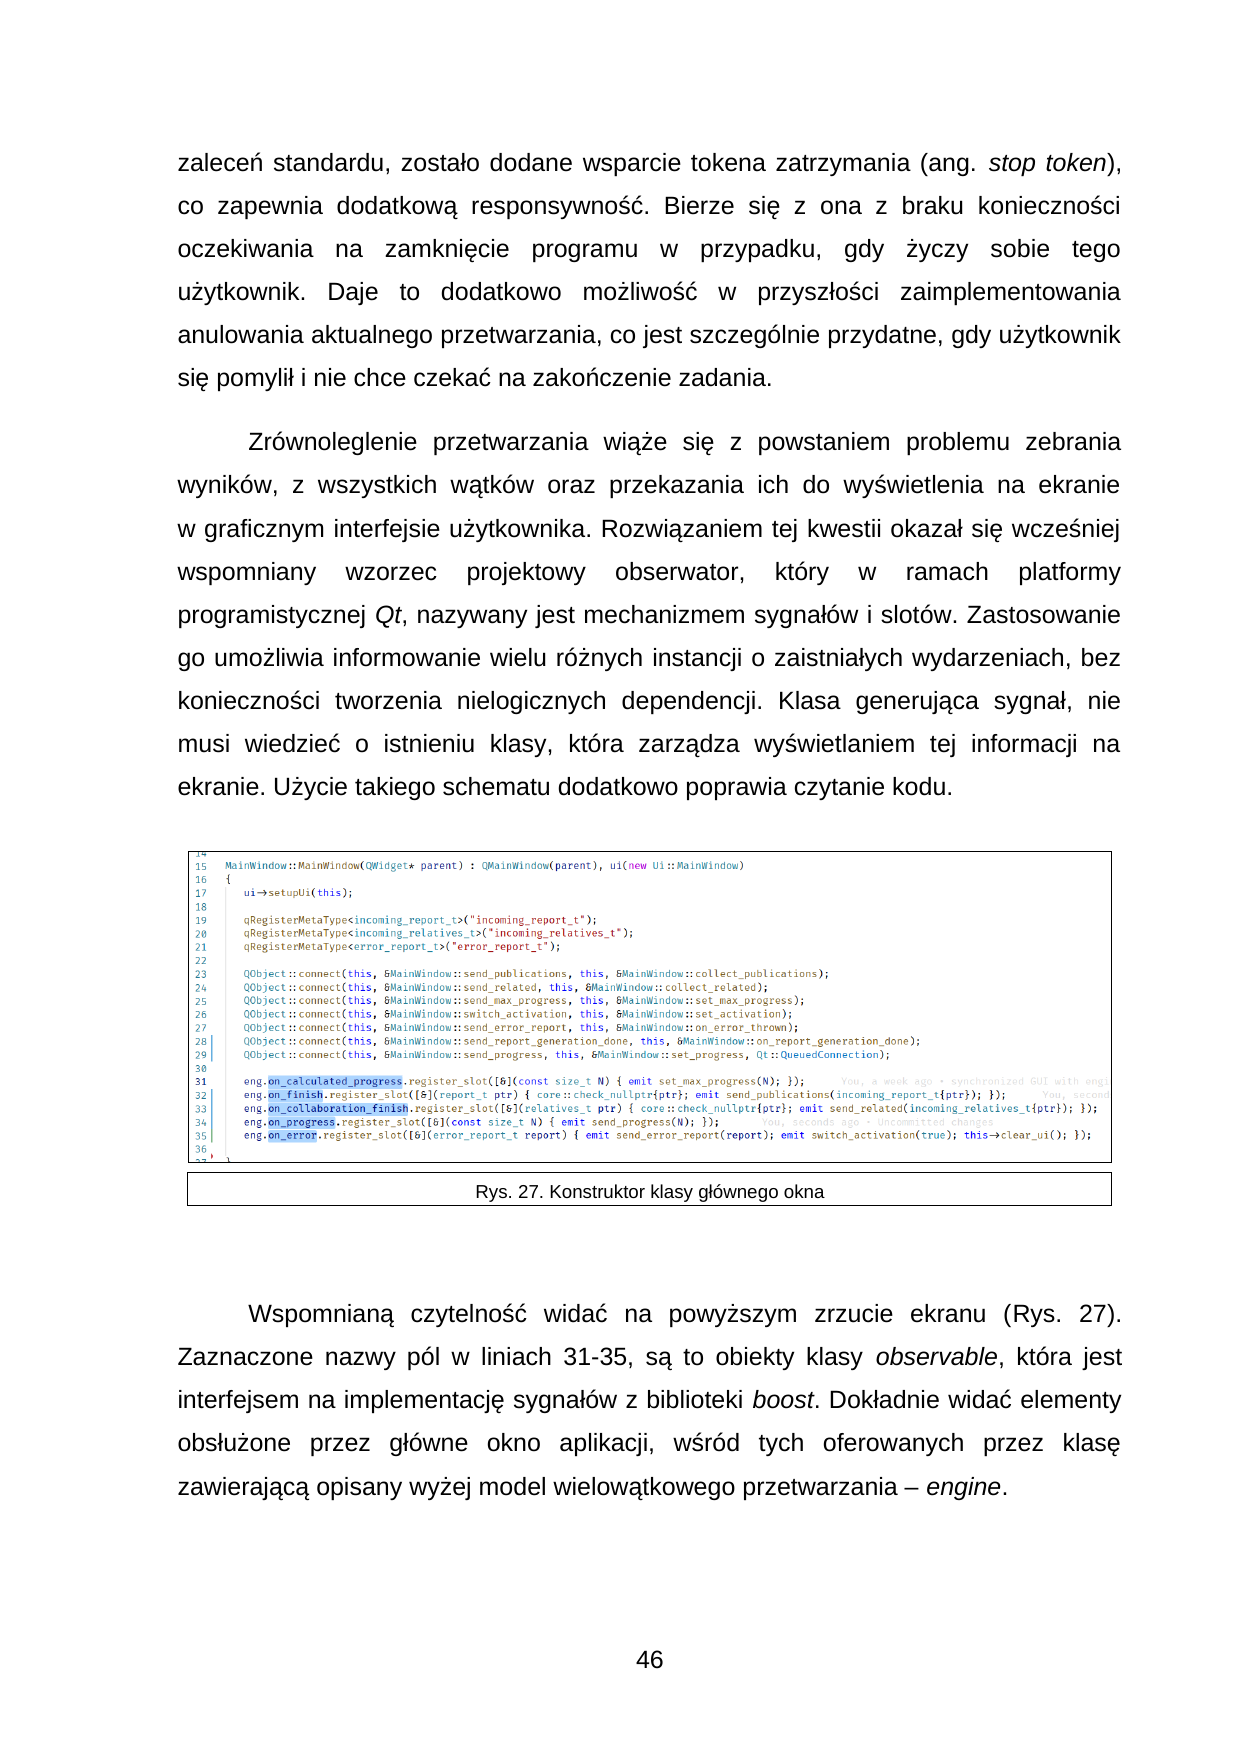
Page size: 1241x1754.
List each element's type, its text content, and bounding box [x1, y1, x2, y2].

picture [189, 852, 1111, 1162]
text Zrównoleglenie przetwarzania wiąże się z powstaniem problemu zebrania wyników, z wszystkich wątków oraz przekazania ich do wyświetlenia na ekranie w graficznym interfejsie użytkownika. Rozwiązaniem tej kwestii okazał się wcześniej wspomniany wzorzec projektowy obserwator, który w ramach platformy programistycznej Qt, nazywany jest mechanizmem sygnałów i slotów. Zastosowanie go umożliwia informowanie wielu różnych instancji o zaistniałych wydarzeniach, bez konieczności tworzenia nielogicznych dependencji. Klasa generująca sygnał, nie musi wiedzieć o istnieniu klasy, która zarządza wyświetlaniem tej informacji na ekranie. Użycie takiego schematu dodatkowo poprawia czytanie kodu. [177, 427, 1122, 801]
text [177, 148, 1122, 392]
